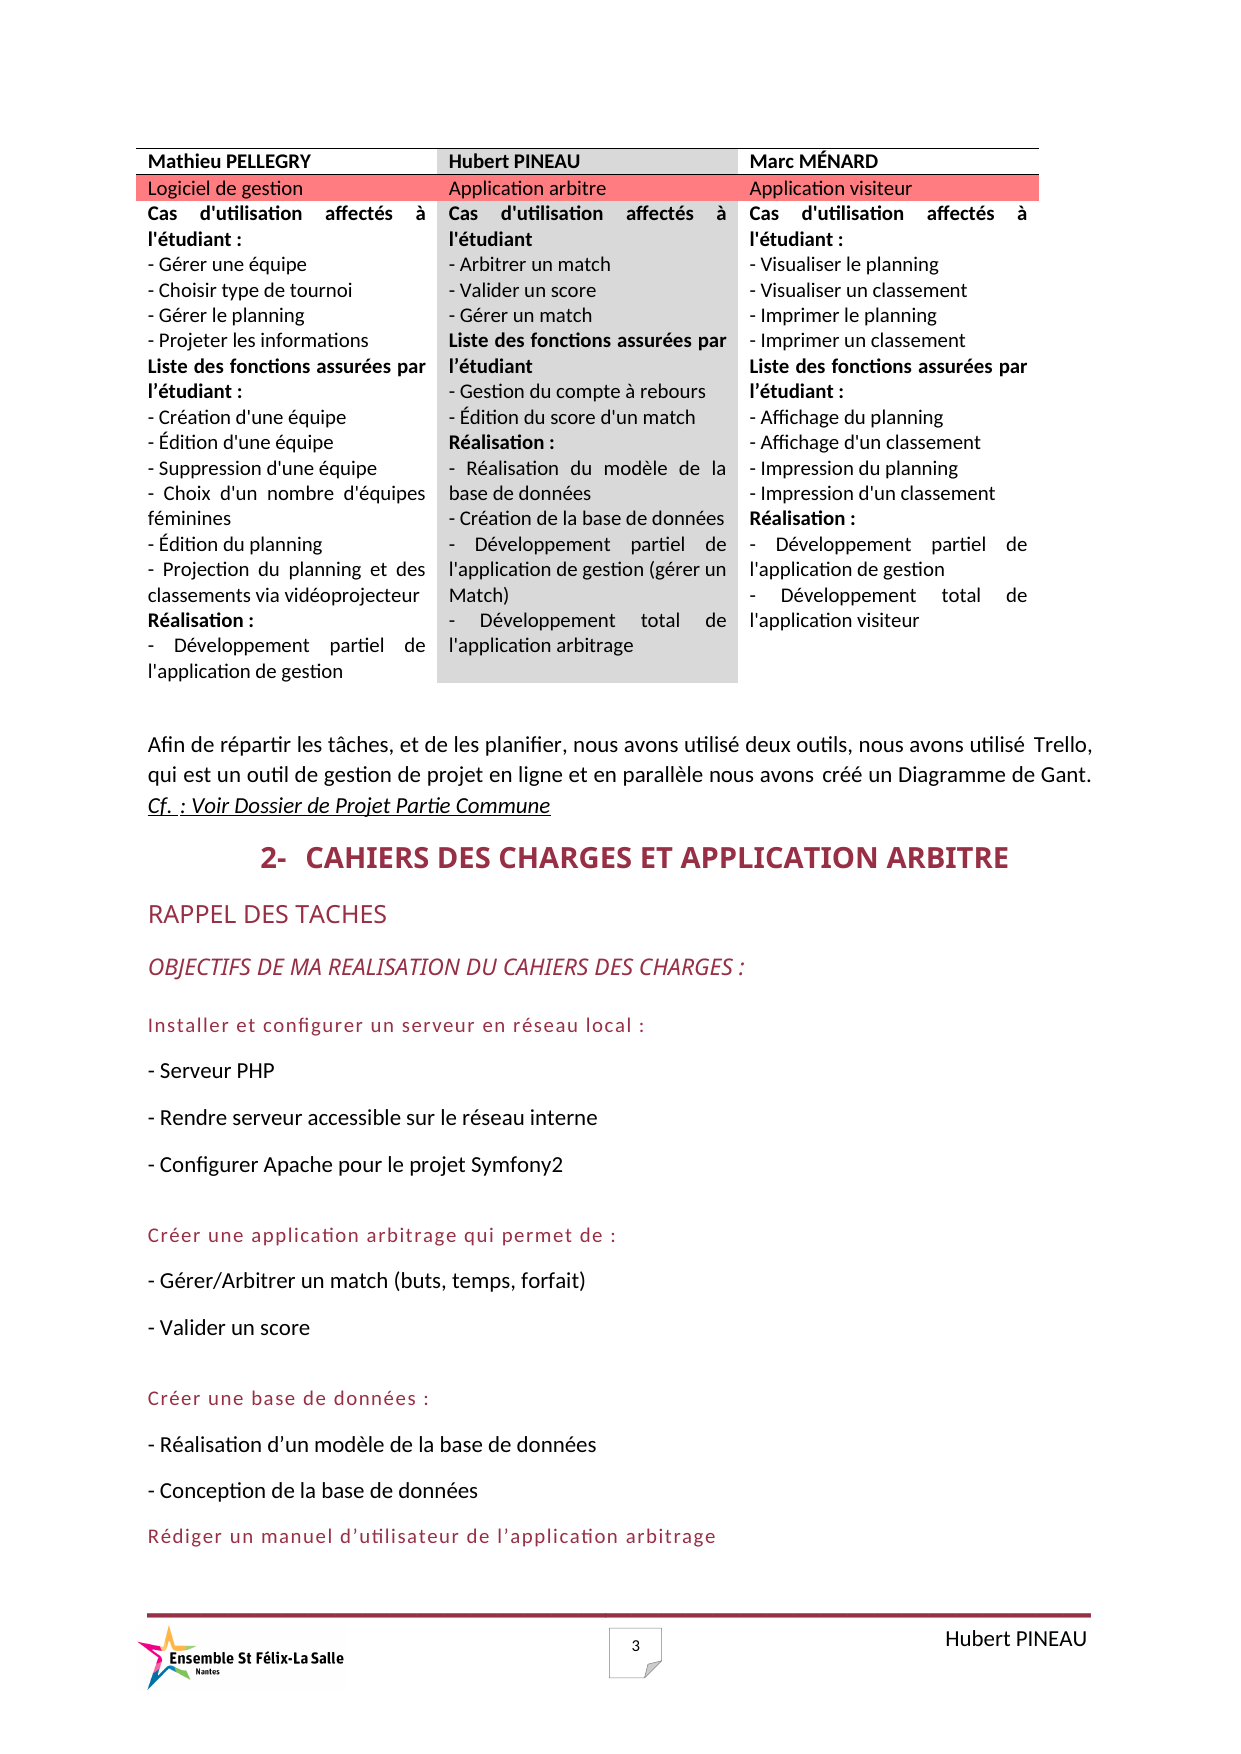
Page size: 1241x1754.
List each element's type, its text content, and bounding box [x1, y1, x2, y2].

text - Rendre serveur accessible sur le réseau interne [148, 1103, 1093, 1131]
table_cell Cas d'utilisation affectés à l'étudiant : - Visualiser le planning - Visualiser un classement - Imprimer le planning - Imprimer un classement Liste des fonctions assurées par l’étudiant : - Affichage du planning - Affichage d'un classement - Impression du planning - Impression d'un classement Réalisation : - Développement partiel de l'application de gestion - Développement total de l'application visiteur [738, 201, 1039, 683]
subtitle Créer une application arbitrage qui permet de : [148, 1222, 1093, 1248]
table_header Mathieu PELLEGRY [136, 149, 437, 174]
table_cell Cas d'utilisation affectés à l'étudiant : - Gérer une équipe - Choisir type de tournoi - Gérer le planning - Projeter les informations Liste des fonctions assurées par l’étudiant : - Création d'une équipe - Édition d'une équipe - Suppression d'une équipe - Choix d'un nombre d'équipes féminines - Édition du planning - Projection du planning et des classements via vidéoprojecteur Réalisation : - Développement partiel de l'application de gestion [136, 201, 437, 683]
table_cell Application arbitre [437, 175, 738, 201]
subtitle OBJECTIFS DE MA REALISATION DU CAHIERS DES CHARGES : [148, 951, 1093, 982]
table_header Hubert PINEAU [437, 149, 738, 174]
picture [136, 1624, 347, 1691]
text - Gérer/Arbitrer un match (buts, temps, forfait) [148, 1266, 1093, 1294]
subtitle Rédiger un manuel d’utilisateur de l’application arbitrage [148, 1523, 1093, 1549]
subtitle CAHIERS DES CHARGES ET APPLICATION ARBITRE [260, 838, 1093, 877]
table_cell Application visiteur [738, 175, 1039, 201]
table_header Marc MÉNARD [738, 149, 1039, 174]
text Afin de répartir les tâches, et de les planifier, nous avons utilisé deux outils, nous avons utilisé Trello, qui est un outil de gestion de projet en ligne et en parallèle nous avons créé un Diagramme de Gant. Cf. : Voir Dossier de Projet Partie Commune [148, 730, 1093, 819]
text - Serveur PHP [148, 1056, 1093, 1084]
text - Configurer Apache pour le projet Symfony2 [148, 1150, 1093, 1178]
subtitle Installer et configurer un serveur en réseau local : [148, 1012, 1093, 1038]
text - Réalisation d’un modèle de la base de données [148, 1430, 1093, 1458]
text - Conception de la base de données [148, 1477, 1093, 1504]
subtitle RAPPEL DES TACHES [148, 897, 1093, 931]
table_cell Cas d'utilisation affectés à l'étudiant - Arbitrer un match - Valider un score - Gérer un match Liste des fonctions assurées par l’étudiant - Gestion du compte à rebours - Édition du score d'un match Réalisation : - Réalisation du modèle de la base de données - Création de la base de données - Développement partiel de l'application de gestion (gérer un Match) - Développement total de l'application arbitrage [437, 201, 738, 683]
subtitle Créer une base de données : [148, 1386, 1093, 1411]
text - Valider un score [148, 1313, 1093, 1341]
table_cell Logiciel de gestion [136, 175, 437, 201]
